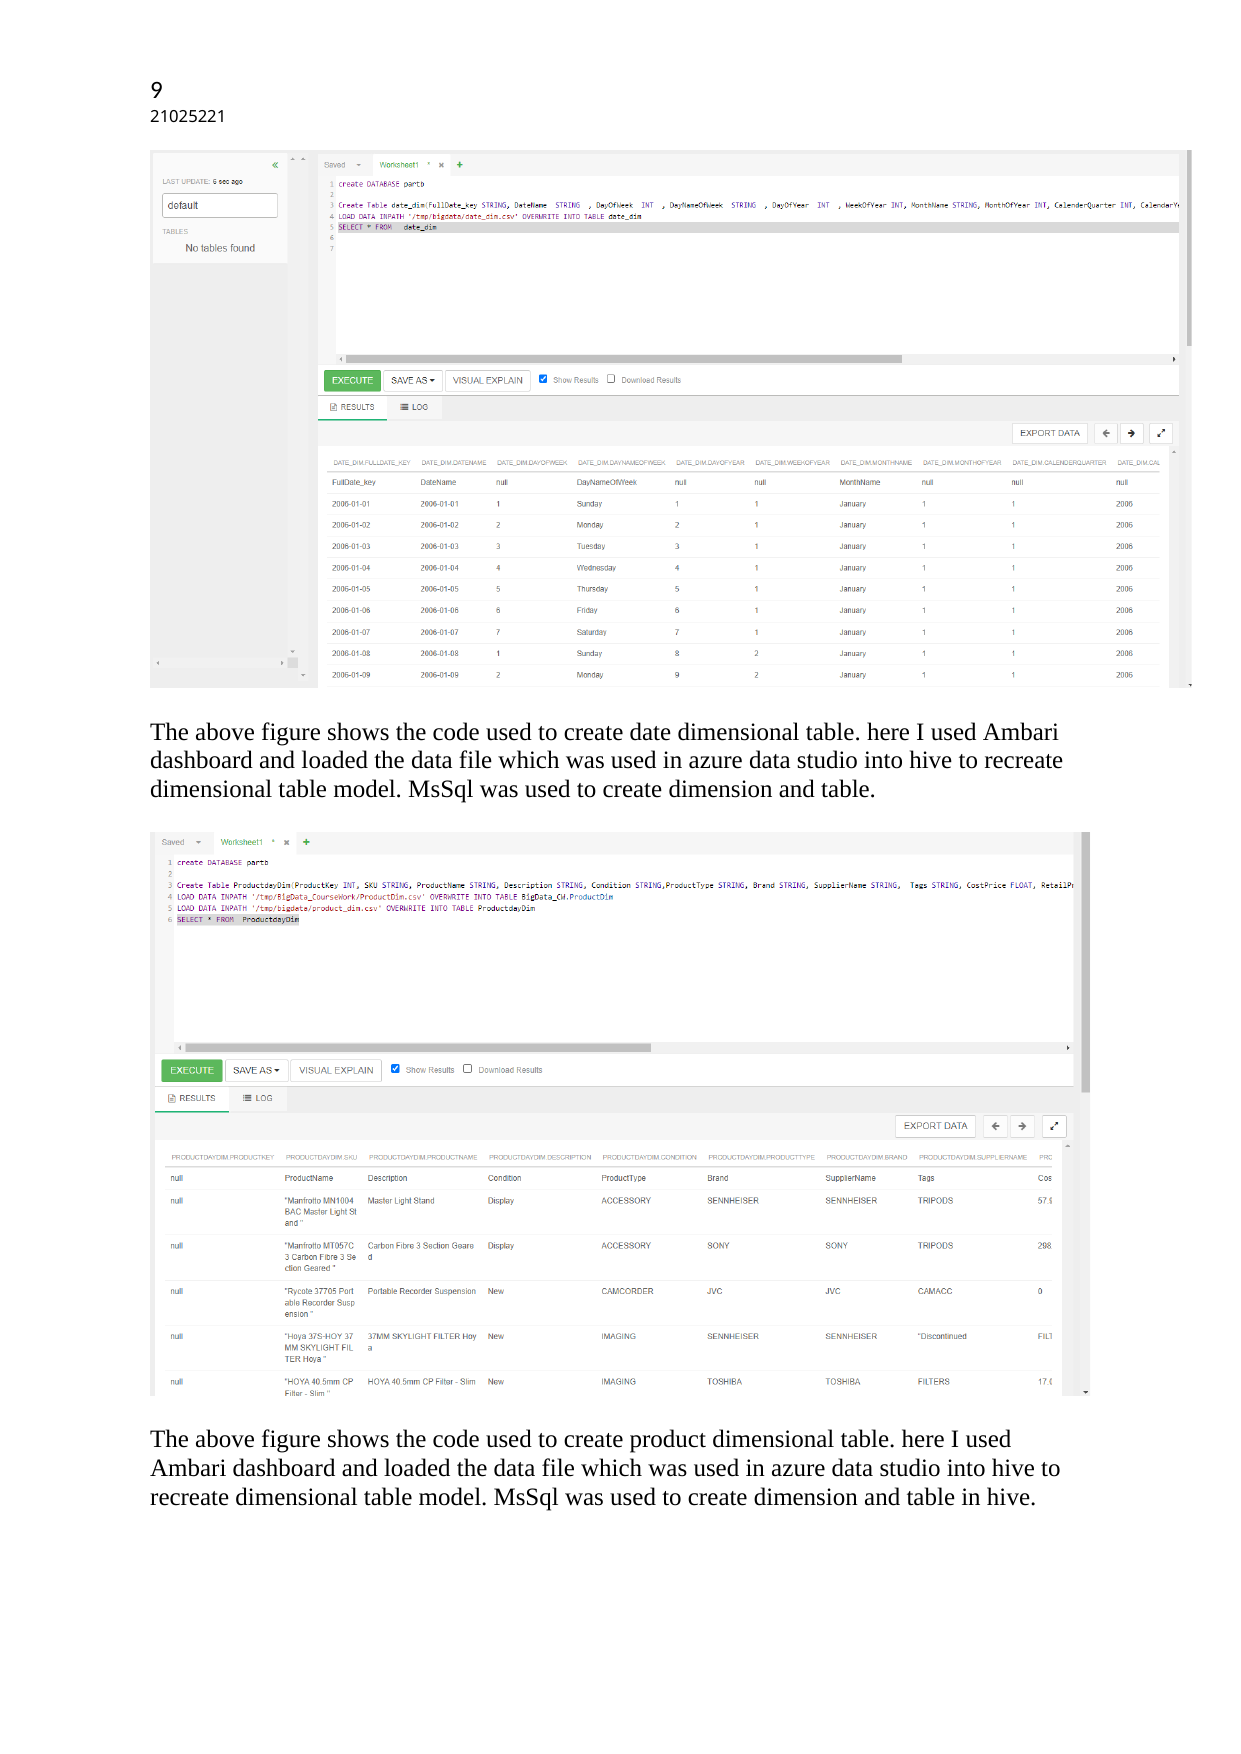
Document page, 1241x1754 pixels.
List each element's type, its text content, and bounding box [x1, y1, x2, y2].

text The above figure shows the code used to create date dimensional table. here I used Ambari dashboard and loaded the data file which was used in azure data studio into hive to recreate dimensional table model. MsSql was used to create dimension and table. [150, 717, 1090, 803]
picture [150, 832, 1091, 1396]
text The above figure shows the code used to create product dimensional table. here I used Ambari dashboard and loaded the data file which was used in azure data studio into hive to recreate dimensional table model. MsSql was used to create dimension and table in hive. [150, 1424, 1090, 1511]
picture [150, 150, 1192, 688]
